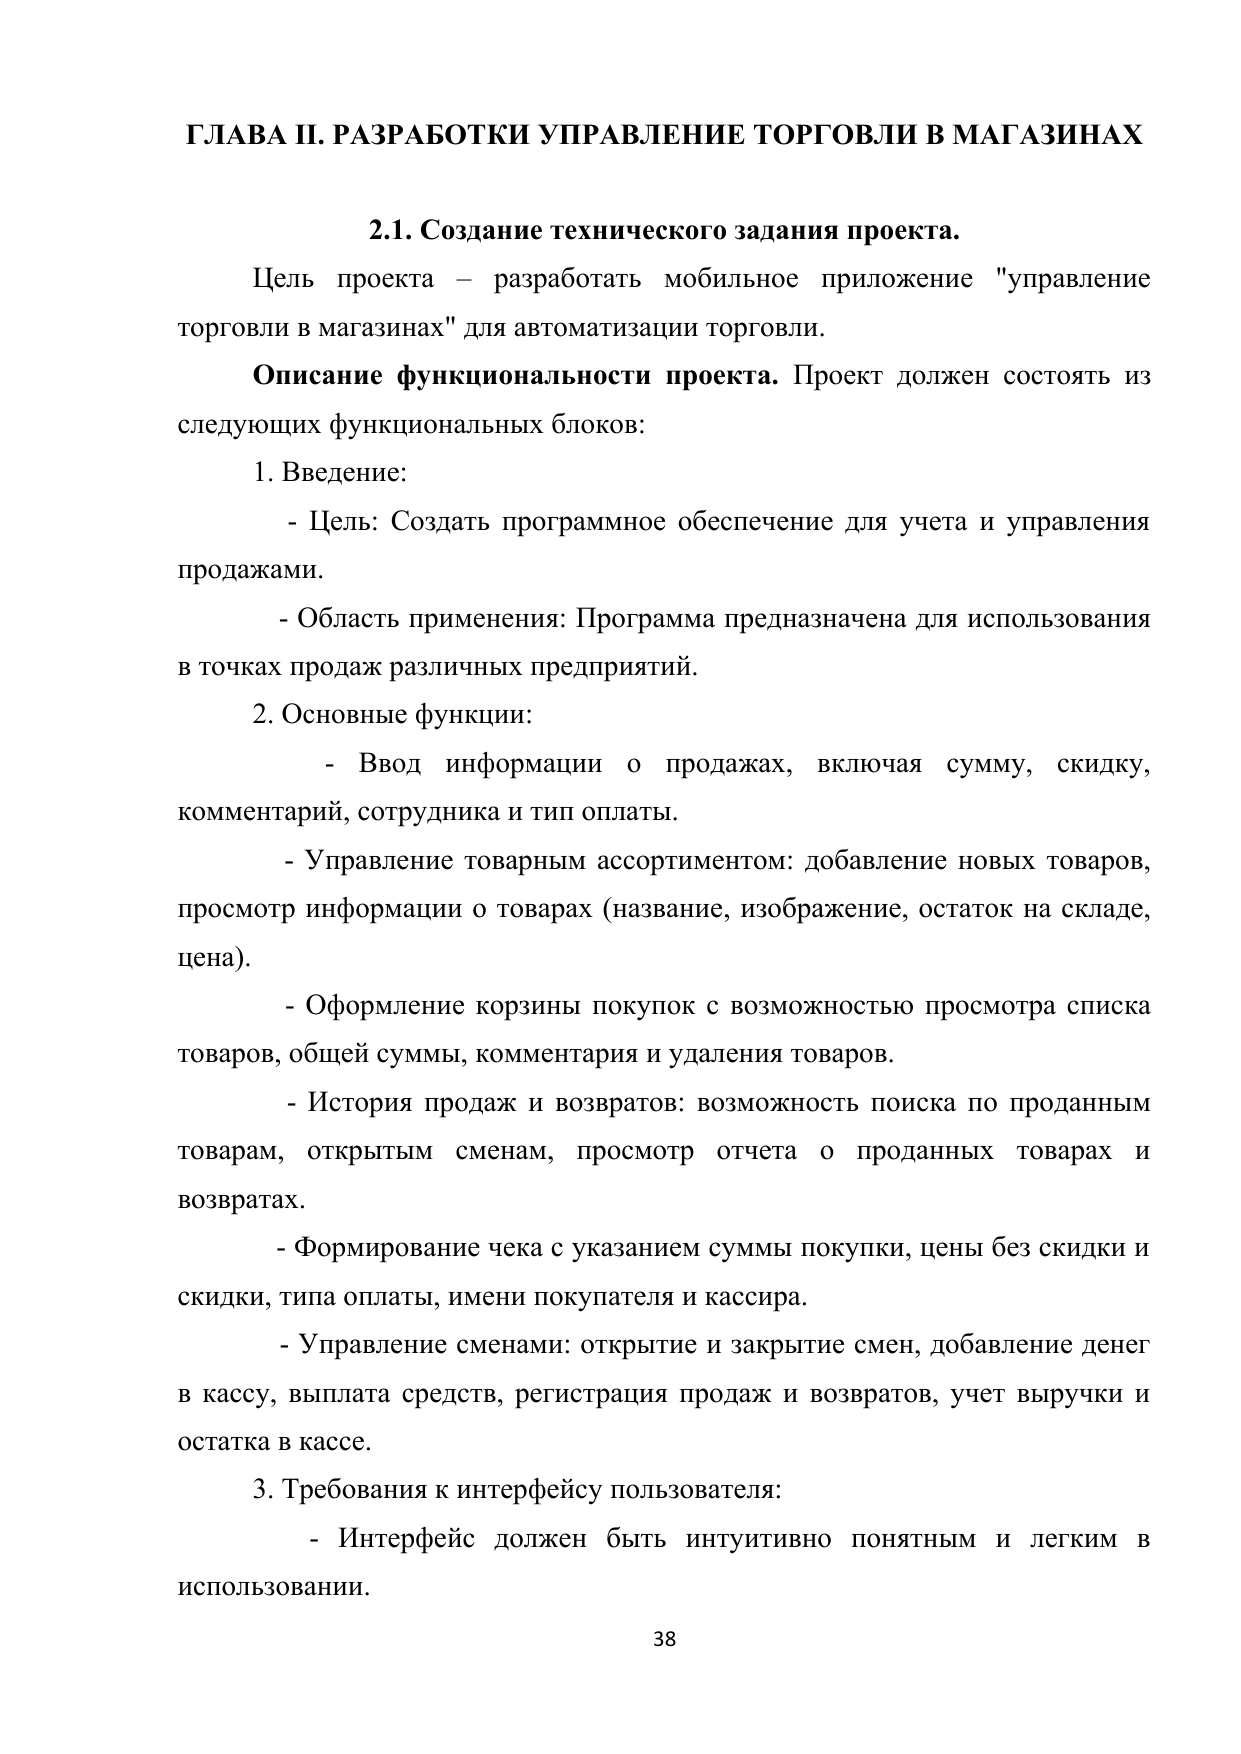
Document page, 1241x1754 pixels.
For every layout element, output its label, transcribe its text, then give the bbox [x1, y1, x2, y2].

text 2. Основные функции: [177, 698, 1152, 730]
text 1. Введение: [177, 456, 1152, 488]
text Цель проекта – разработать мобильное приложение "управление торговли в магазинах" для автоматизации торговли. [177, 262, 1152, 343]
text - Управление сменами: открытие и закрытие смен, добавление денег в кассу, выплата средств, регистрация продаж и возвратов, учет выручки и остатка в кассе. [177, 1327, 1152, 1457]
text 3. Требования к интерфейсу пользователя: [177, 1473, 1152, 1505]
text - Цель: Создать программное обеспечение для учета и управления продажами. [177, 504, 1152, 585]
text - Оформление корзины покупок с возможностью просмотра списка товаров, общей суммы, комментария и удаления товаров. [177, 988, 1152, 1069]
text 2.1. Создание технического задания проекта. [177, 213, 1152, 246]
text Глава II. Разработки управление торговли в магазинах [177, 118, 1152, 150]
text - Формирование чека с указанием суммы покупки, цены без скидки и скидки, типа оплаты, имени покупателя и кассира. [177, 1231, 1152, 1311]
text - Область применения: Программа предназначена для использования в точках продаж различных предприятий. [177, 601, 1152, 682]
text - История продаж и возвратов: возможность поиска по проданным товарам, открытым сменам, просмотр отчета о проданных товарах и возвратах. [177, 1085, 1152, 1214]
text - Управление товарным ассортиментом: добавление новых товаров, просмотр информации о товарах (название, изображение, остаток на складе, цена). [177, 843, 1152, 972]
text Описание функциональности проекта. Проект должен состоять из следующих функциональных блоков: [177, 359, 1152, 439]
text - Интерфейс должен быть интуитивно понятным и легким в использовании. [177, 1521, 1152, 1602]
text - Ввод информации о продажах, включая сумму, скидку, комментарий, сотрудника и тип оплаты. [177, 746, 1152, 827]
